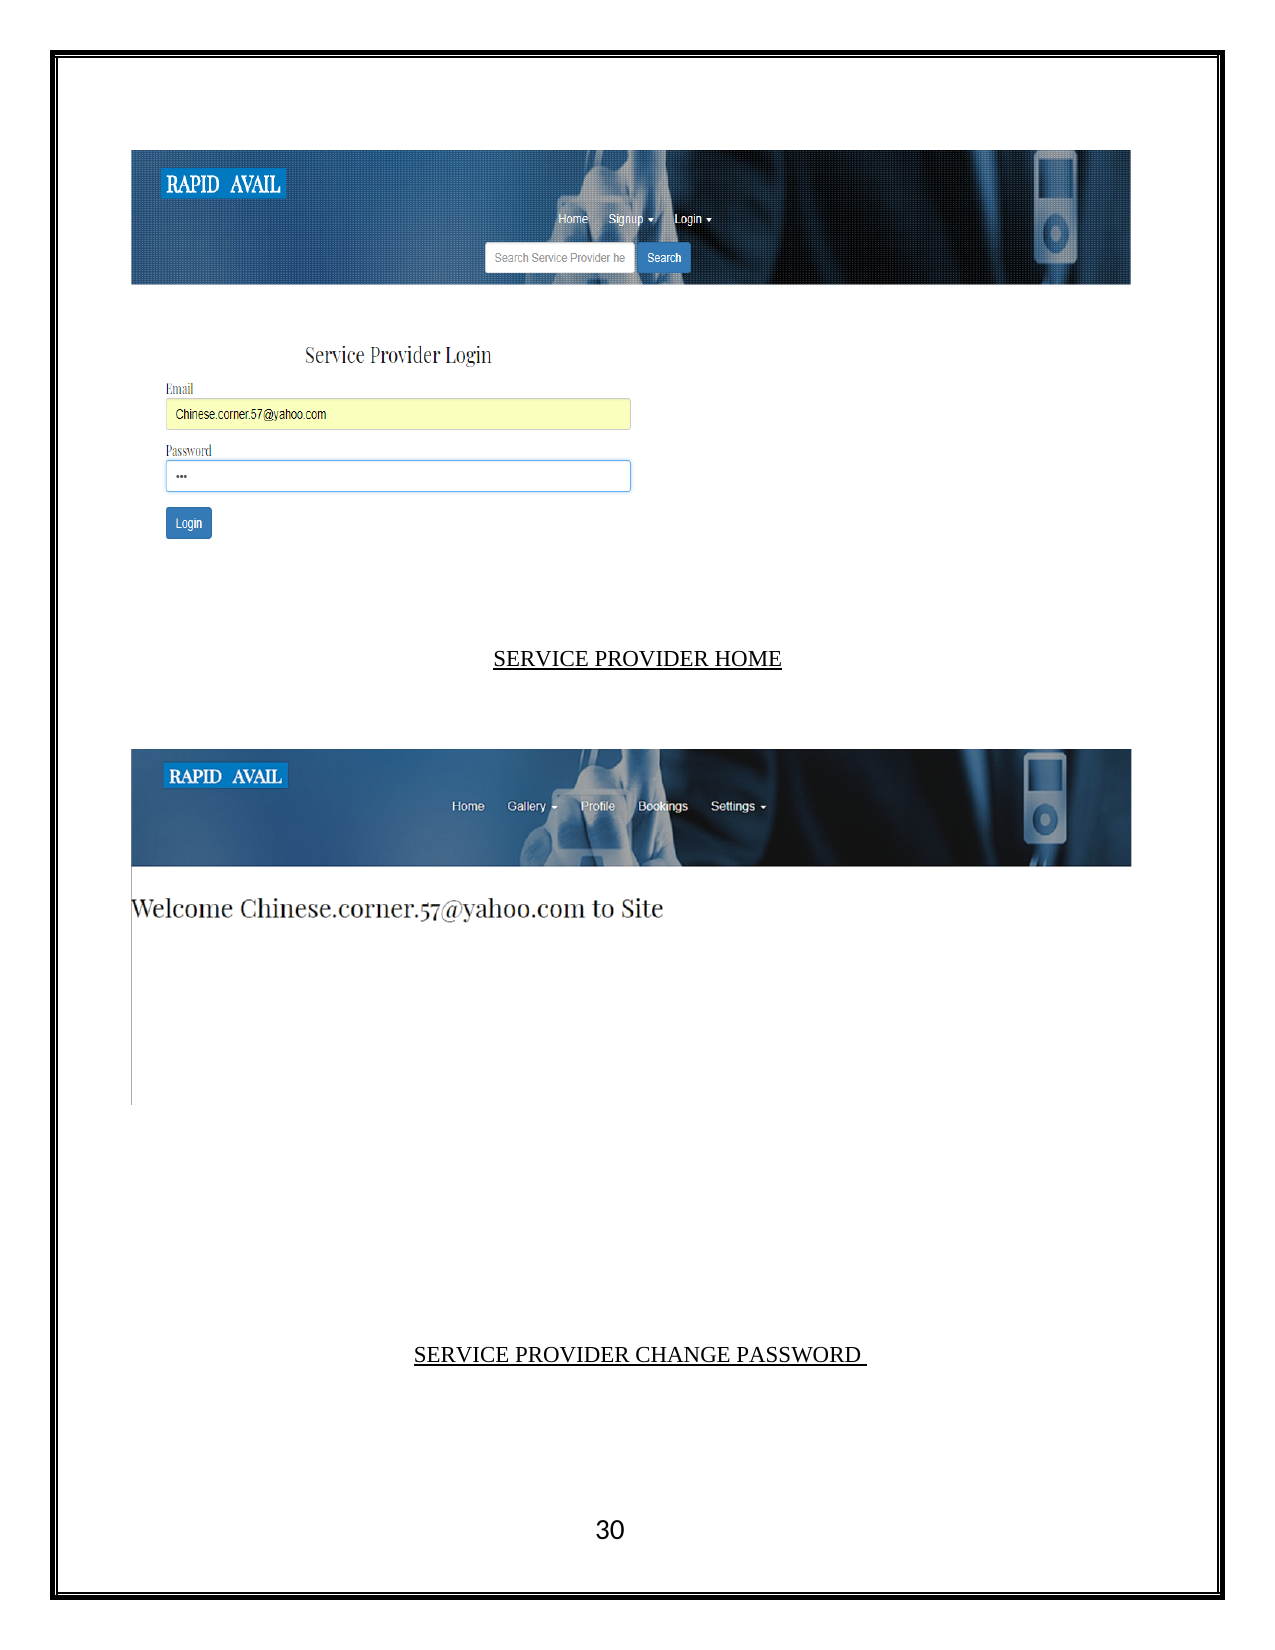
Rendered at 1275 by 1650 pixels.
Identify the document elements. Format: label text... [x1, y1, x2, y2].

picture [131, 749, 1132, 1105]
picture [131, 150, 1131, 568]
text SERVICE PROVIDER CHANGE PASSWORD [150, 1342, 1125, 1368]
text SERVICE PROVIDER HOME [150, 646, 1125, 672]
